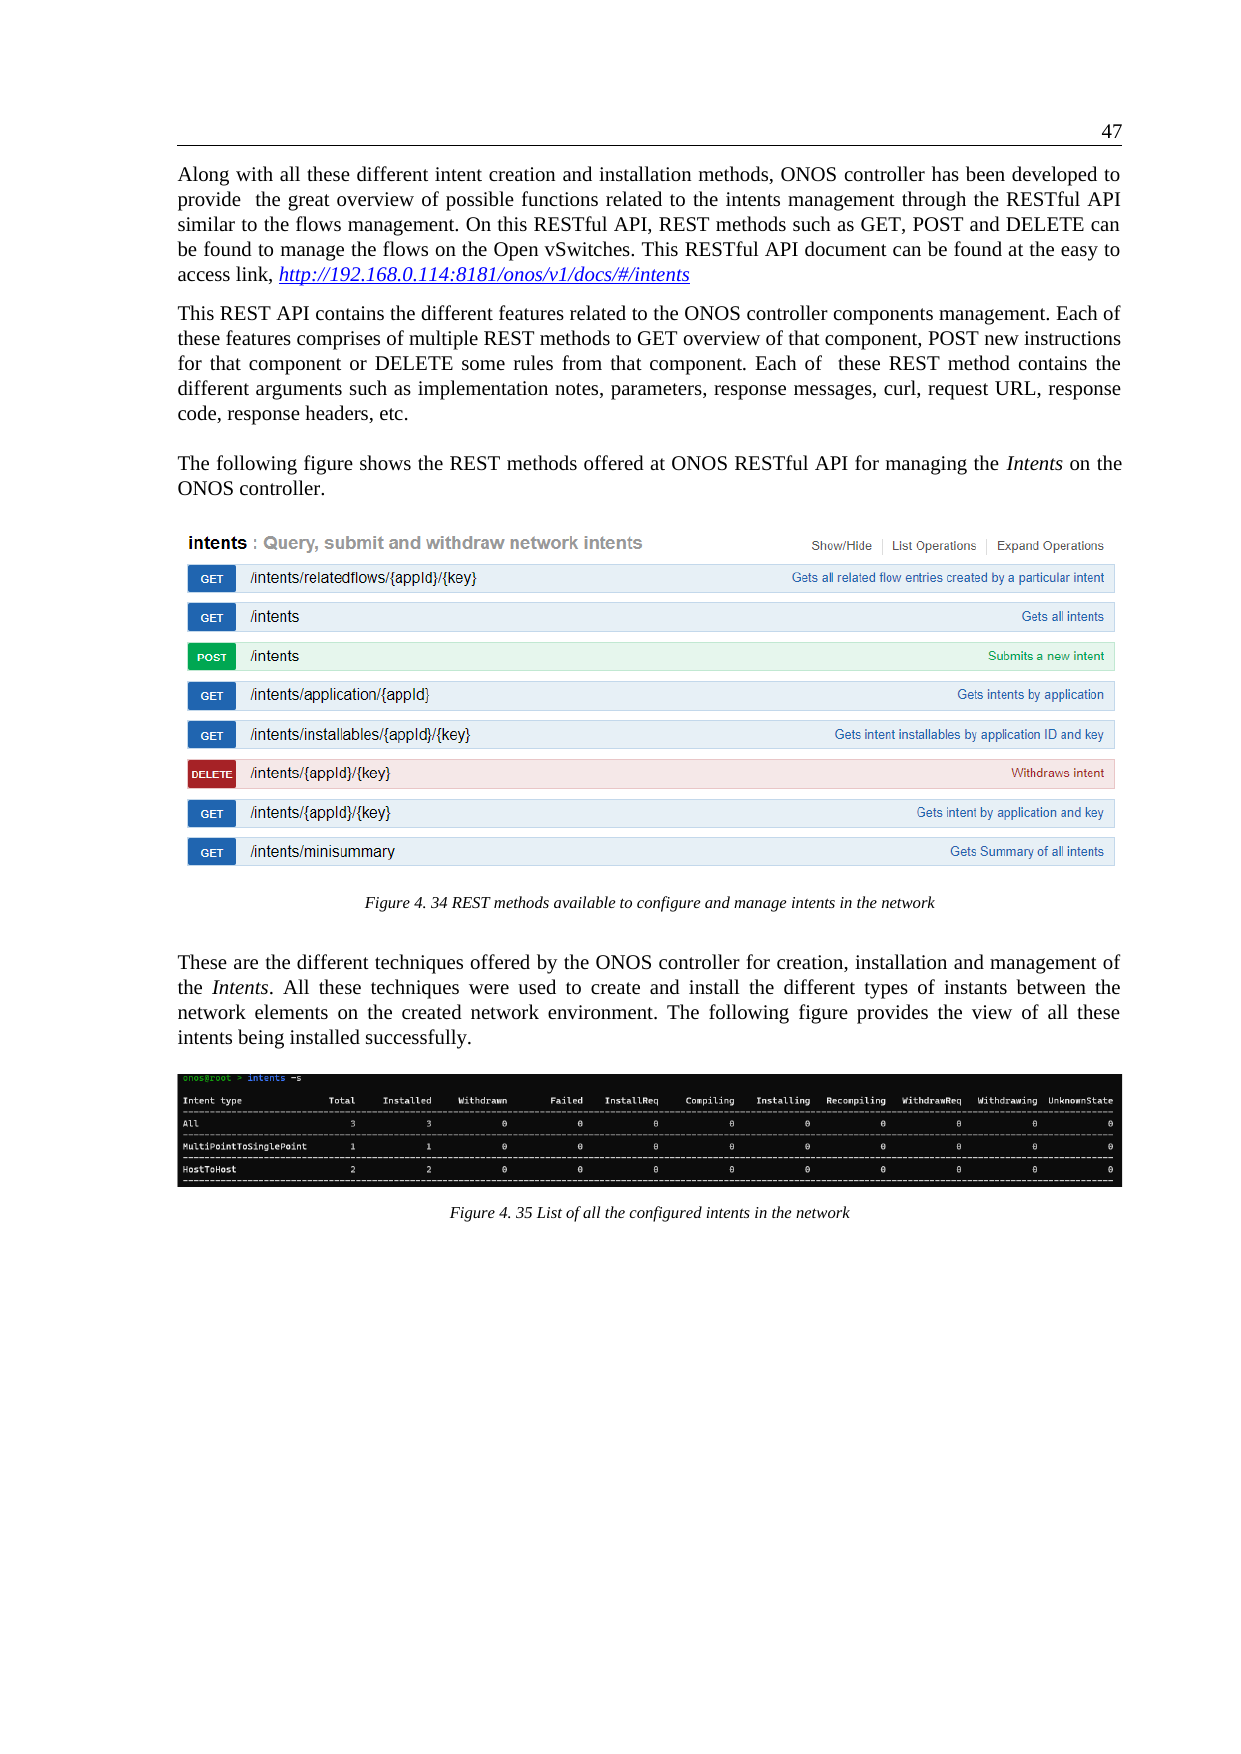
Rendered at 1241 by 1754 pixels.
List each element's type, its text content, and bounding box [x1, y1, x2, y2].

text Along with all these different intent creation and installation methods, ONOS controller has been developed to provide the great overview of possible functions related to the intents management through the RESTful API similar to the flows management. On this RESTful API, REST methods such as GET, POST and DELETE can be found to manage the flows on the Open vSwitches. This RESTful API document can be found at the easy to access link, http://192.168.0.114:8181/onos/v1/docs/#/intents [177, 161, 1122, 286]
picture [177, 1074, 1123, 1187]
text These are the different techniques offered by the ONOS controller for creation, installation and management of the Intents. All these techniques were used to create and install the different types of instants between the network elements on the created network environment. The following figure provides the view of all these intents being installed successfully. [177, 949, 1122, 1049]
text The following figure shows the REST methods offered at ONOS RESTful API for managing the Intents on the ONOS controller. [177, 450, 1122, 500]
text Figure 4. 34 REST methods available to configure and manage intents in the network [177, 893, 1122, 912]
text This REST API contains the different features related to the ONOS controller components management. Each of these features comprises of multiple REST methods to GET overview of that component, POST new instructions for that component or DELETE some rules from that component. Each of these REST method contains the different arguments such as implementation notes, parameters, response messages, curl, request URL, response code, response headers, etc. [177, 300, 1122, 425]
text Figure 4. 35 List of all the configured intents in the network [177, 1203, 1122, 1222]
picture [177, 525, 1123, 876]
